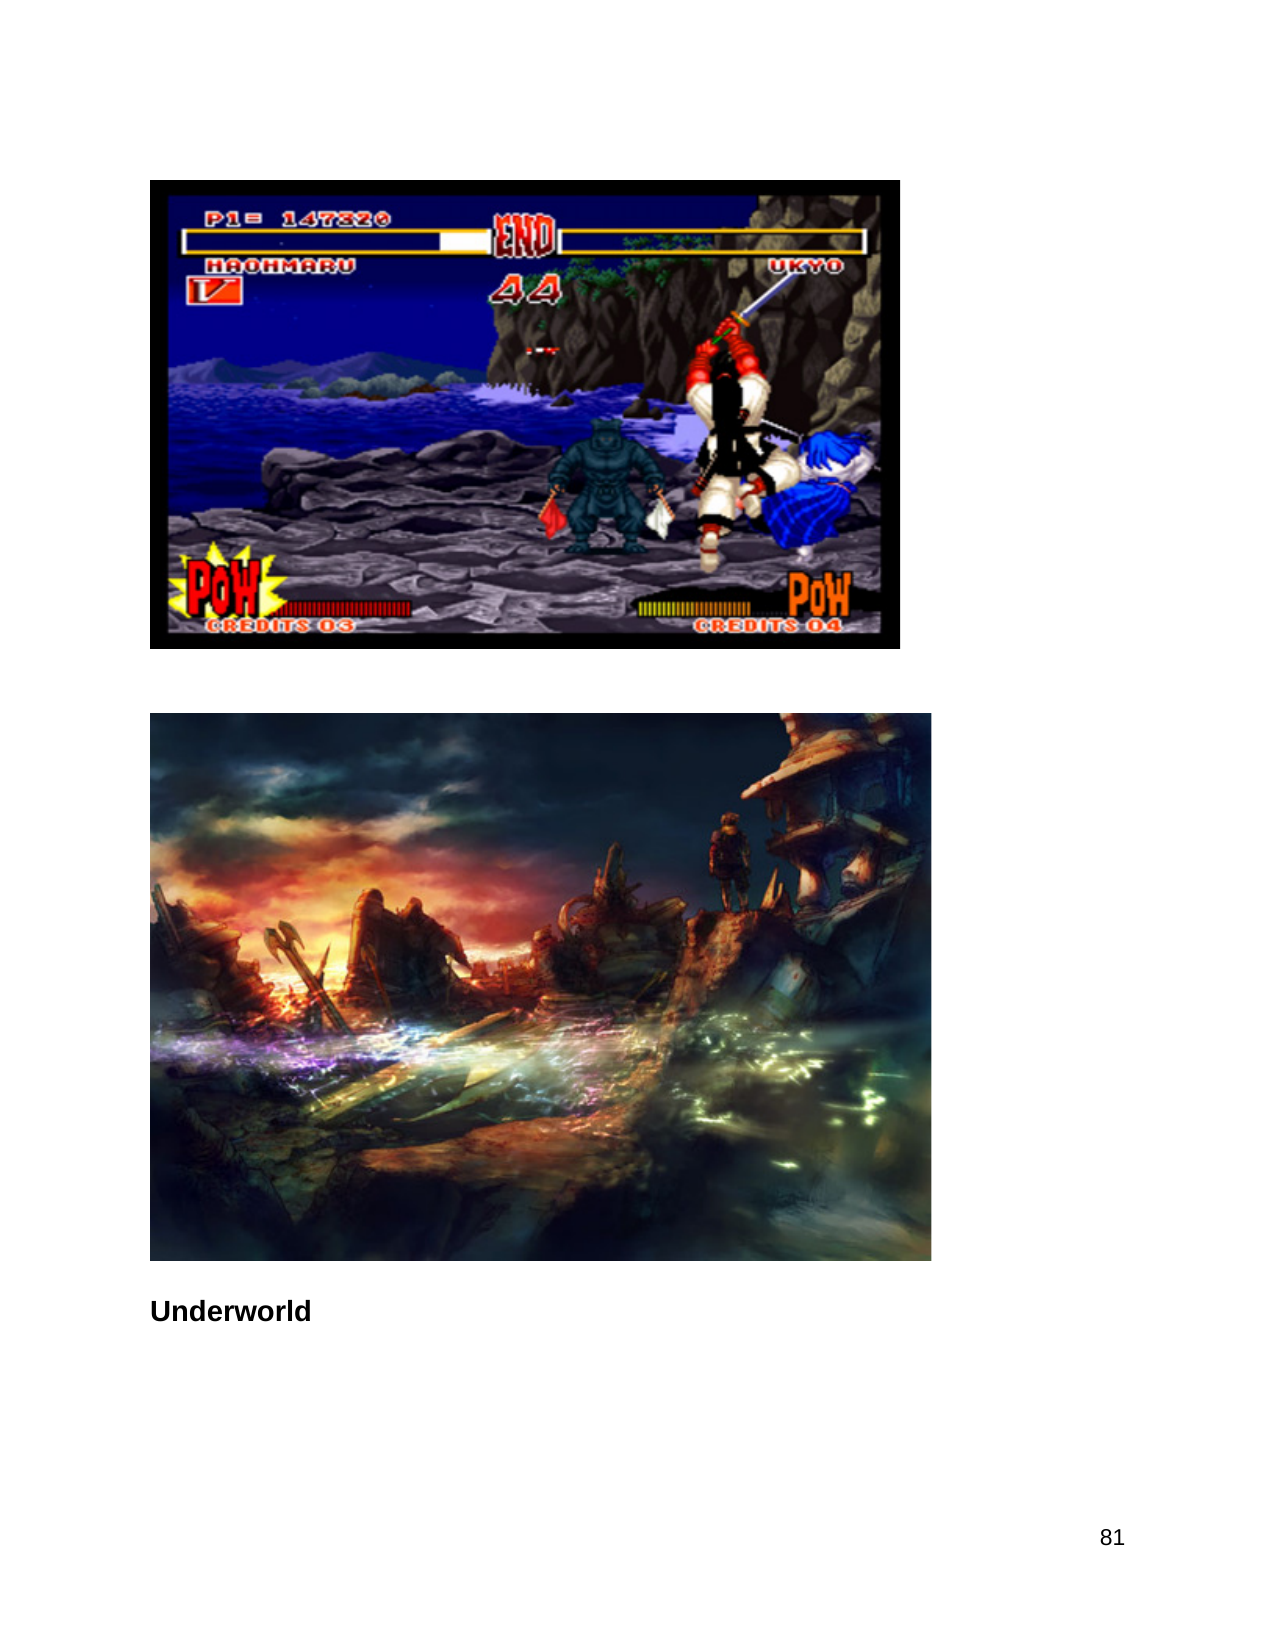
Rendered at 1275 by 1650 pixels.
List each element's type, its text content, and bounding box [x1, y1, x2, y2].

picture [150, 180, 901, 649]
text Underworld [150, 1294, 1125, 1328]
picture [150, 713, 932, 1261]
